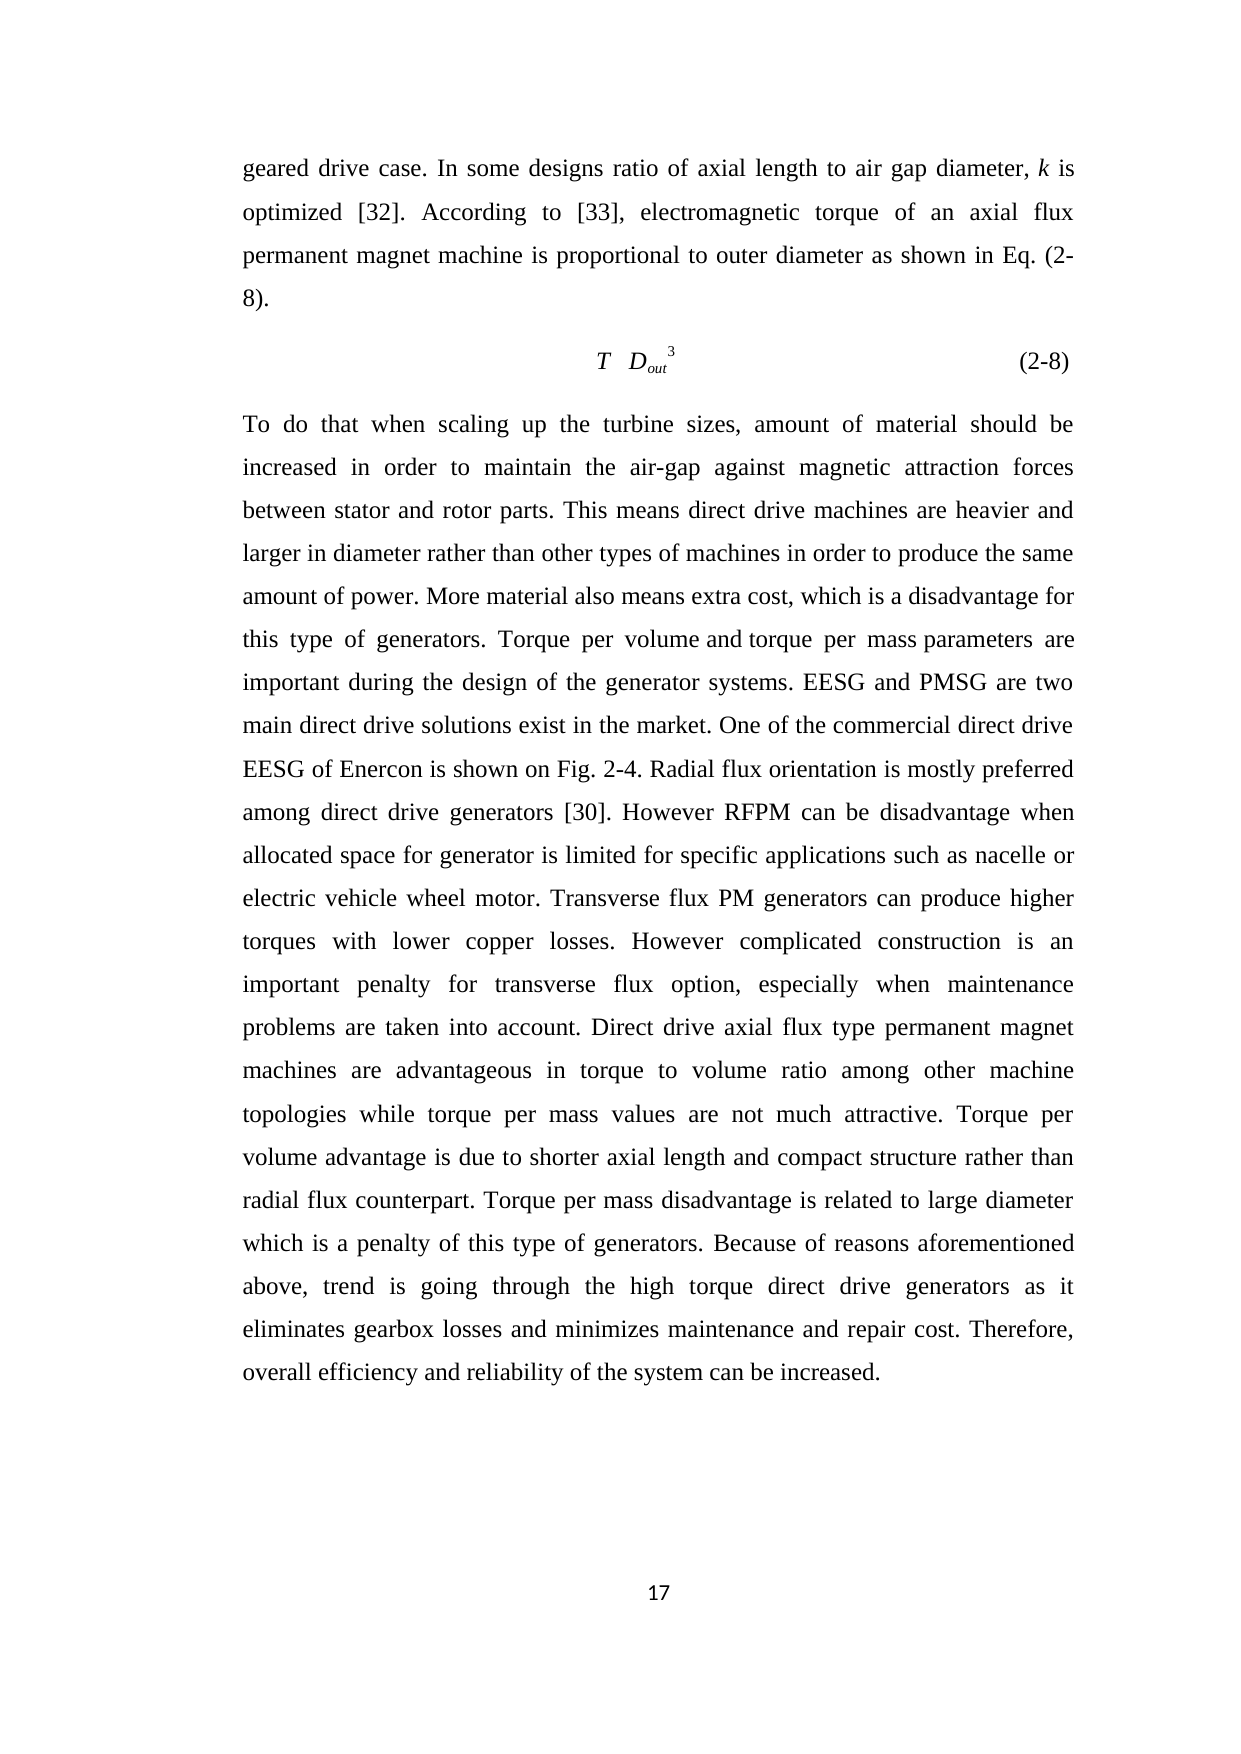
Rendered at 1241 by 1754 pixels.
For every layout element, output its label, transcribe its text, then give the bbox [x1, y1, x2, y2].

text To do that when scaling up the turbine sizes, amount of material should be increased in order to maintain the air-gap against magnetic attraction forces between stator and rotor parts. This means direct drive machines are heavier and larger in diameter rather than other types of machines in order to produce the same amount of power. More material also means extra cost, which is a disadvantage for this type of generators. Torque per volume and torque per mass parameters are important during the design of the generator systems. EESG and PMSG are two main direct drive solutions exist in the market. One of the commercial direct drive EESG of Enercon is shown on Fig. 2-4. Radial flux orientation is mostly preferred among direct drive generators [30]. However RFPM can be disadvantage when allocated space for generator is limited for specific applications such as nacelle or electric vehicle wheel motor. Transverse flux PM generators can produce higher torques with lower copper losses. However complicated construction is an important penalty for transverse flux option, especially when maintenance problems are taken into account. Direct drive axial flux type permanent magnet machines are advantageous in torque to volume ratio among other machine topologies while torque per mass values are not much attractive. Torque per volume advantage is due to shorter axial length and compact structure rather than radial flux counterpart. Torque per mass disadvantage is related to large diameter which is a penalty of this type of generators. Because of reasons aforementioned above, trend is going through the high torque direct drive generators as it eliminates gearbox losses and minimizes maintenance and repair cost. Therefore, overall efficiency and reliability of the system can be increased. [242, 409, 1075, 1386]
text (2-8) [242, 343, 1075, 378]
